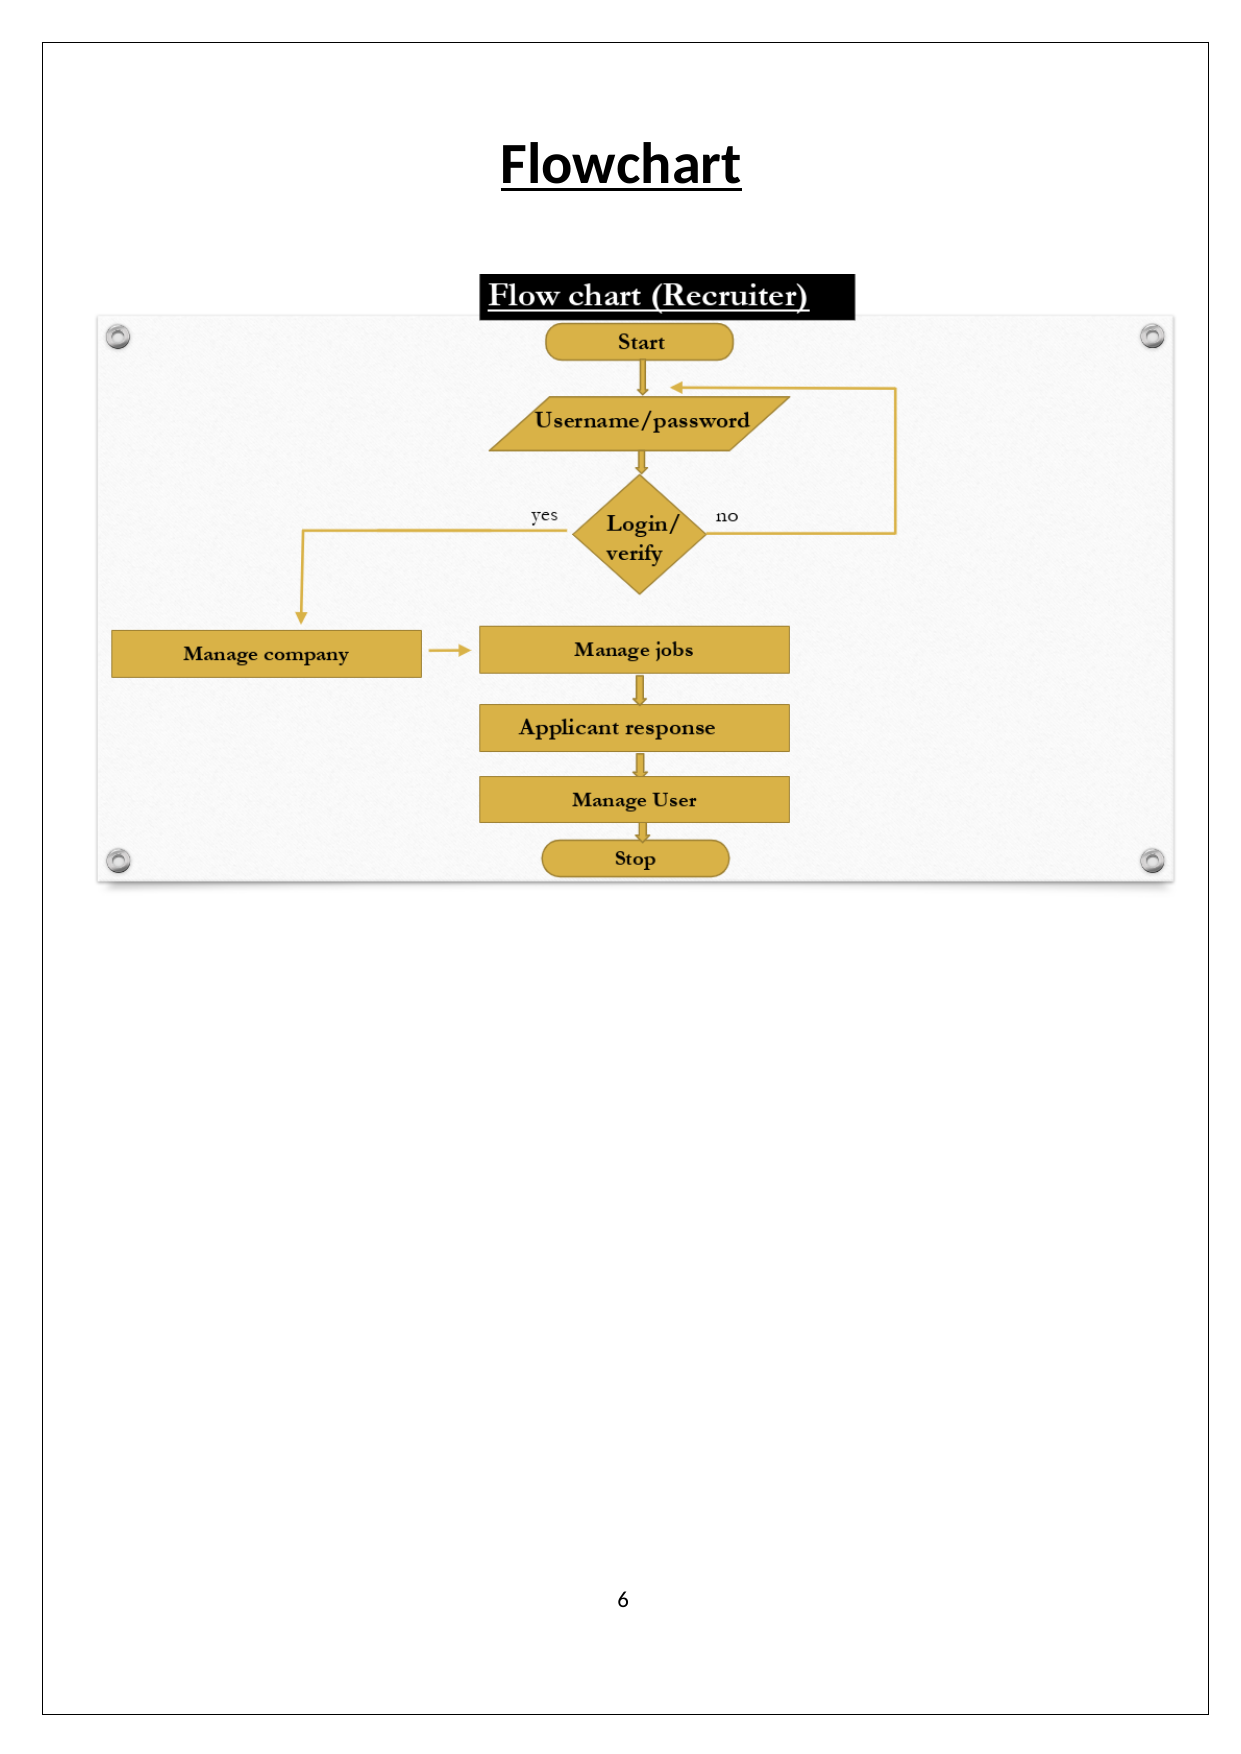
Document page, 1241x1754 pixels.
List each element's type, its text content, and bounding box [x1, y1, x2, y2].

subtitle Flowchart [54, 129, 1188, 197]
picture [54, 274, 1208, 918]
